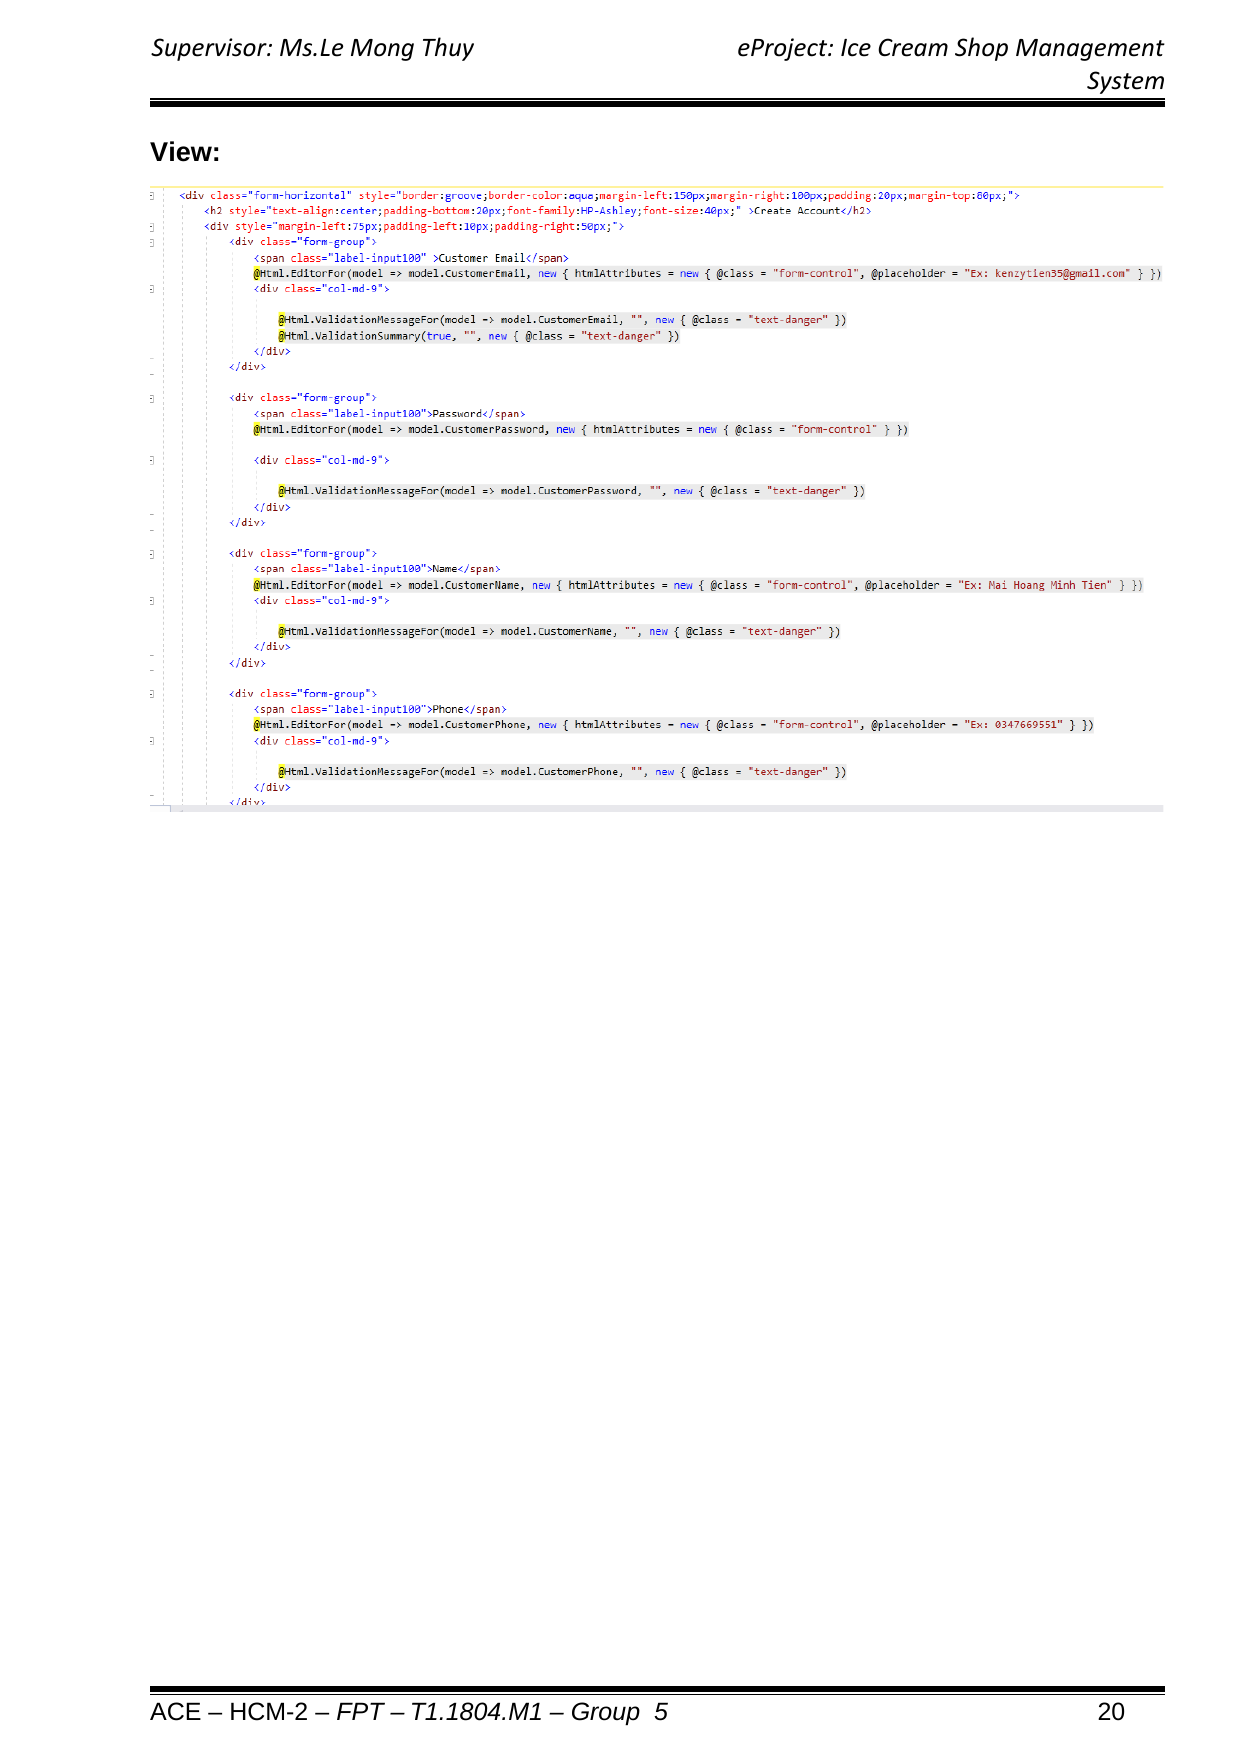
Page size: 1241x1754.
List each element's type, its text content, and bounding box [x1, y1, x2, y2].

picture [150, 186, 1164, 812]
text View: [150, 136, 1165, 167]
